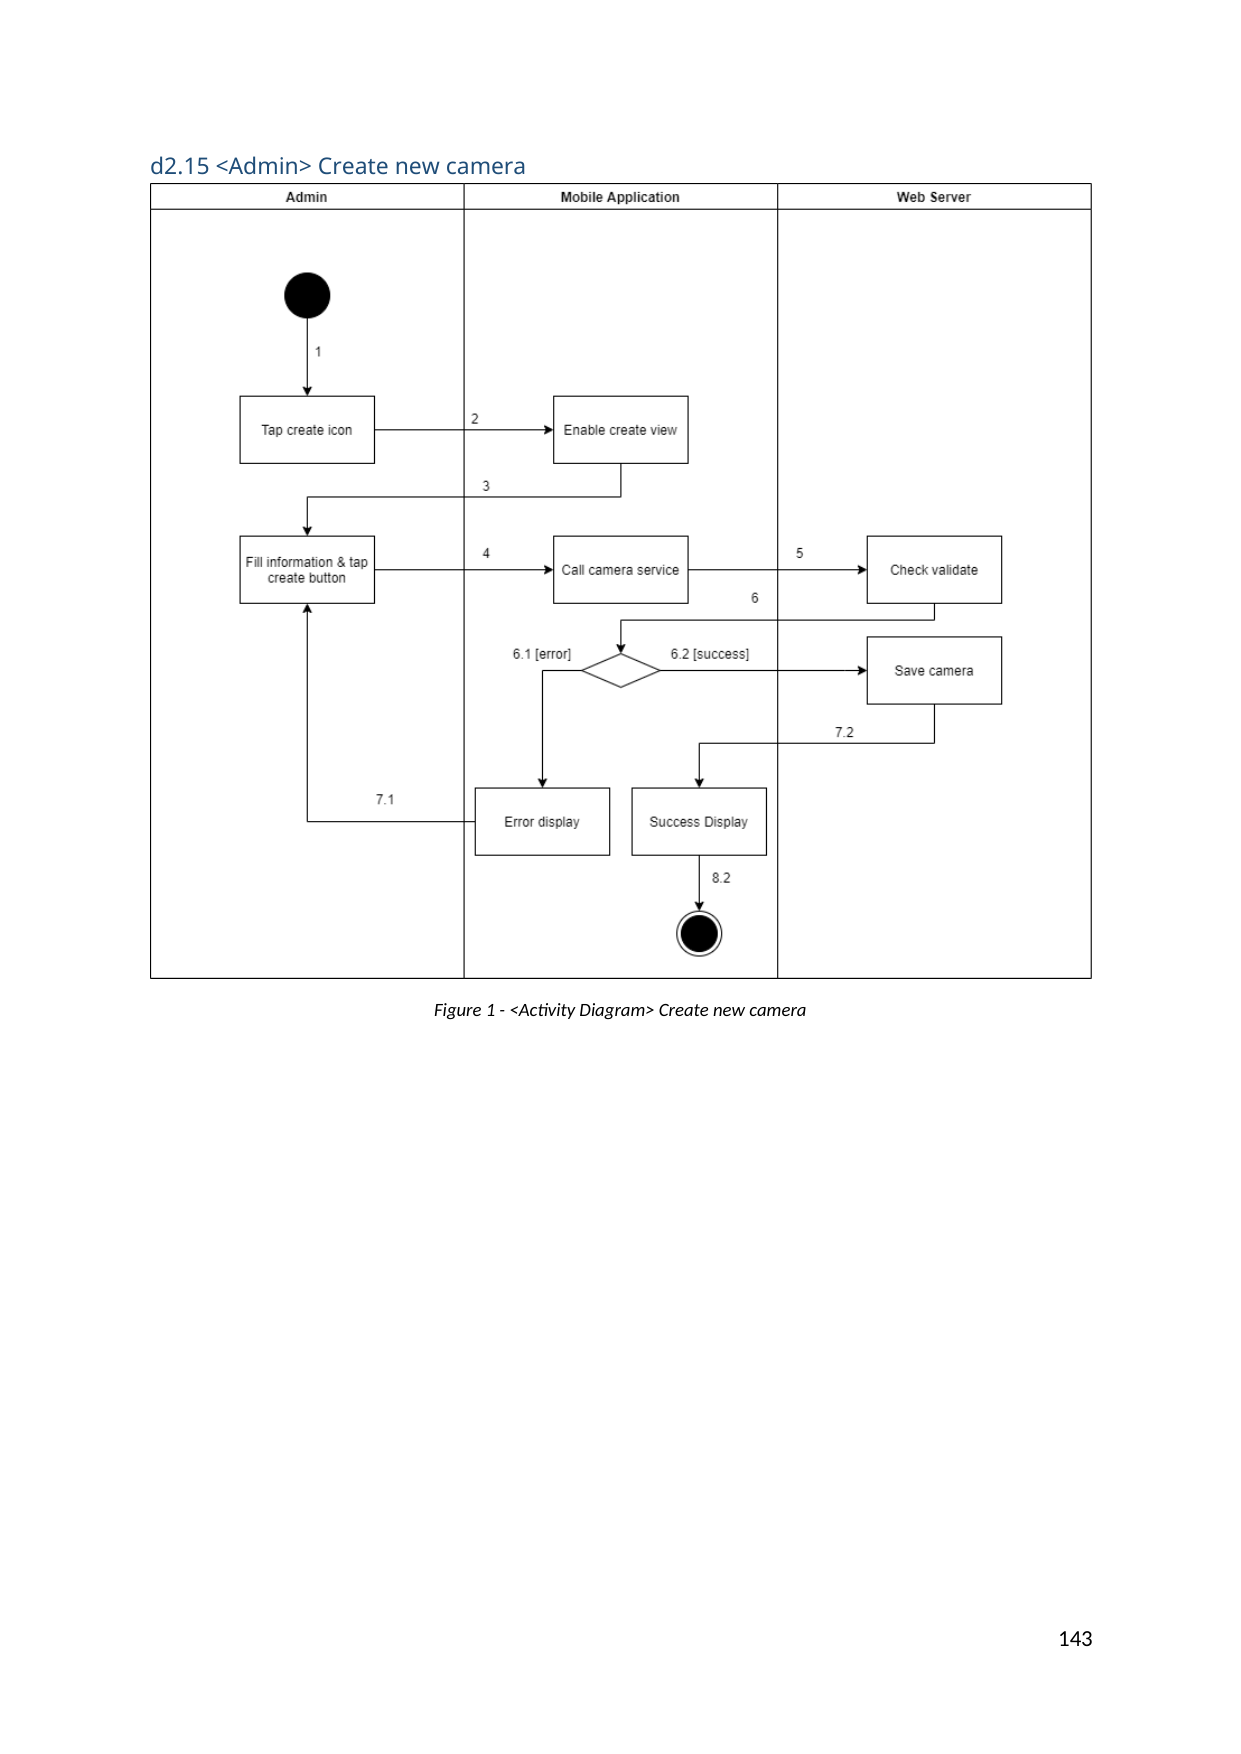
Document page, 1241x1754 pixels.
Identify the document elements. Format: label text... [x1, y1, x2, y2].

picture [150, 183, 1093, 979]
subtitle d2.15 <Admin> Create new camera [150, 150, 1093, 181]
text Figure 1 - <Activity Diagram> Create new camera [150, 998, 1093, 1021]
